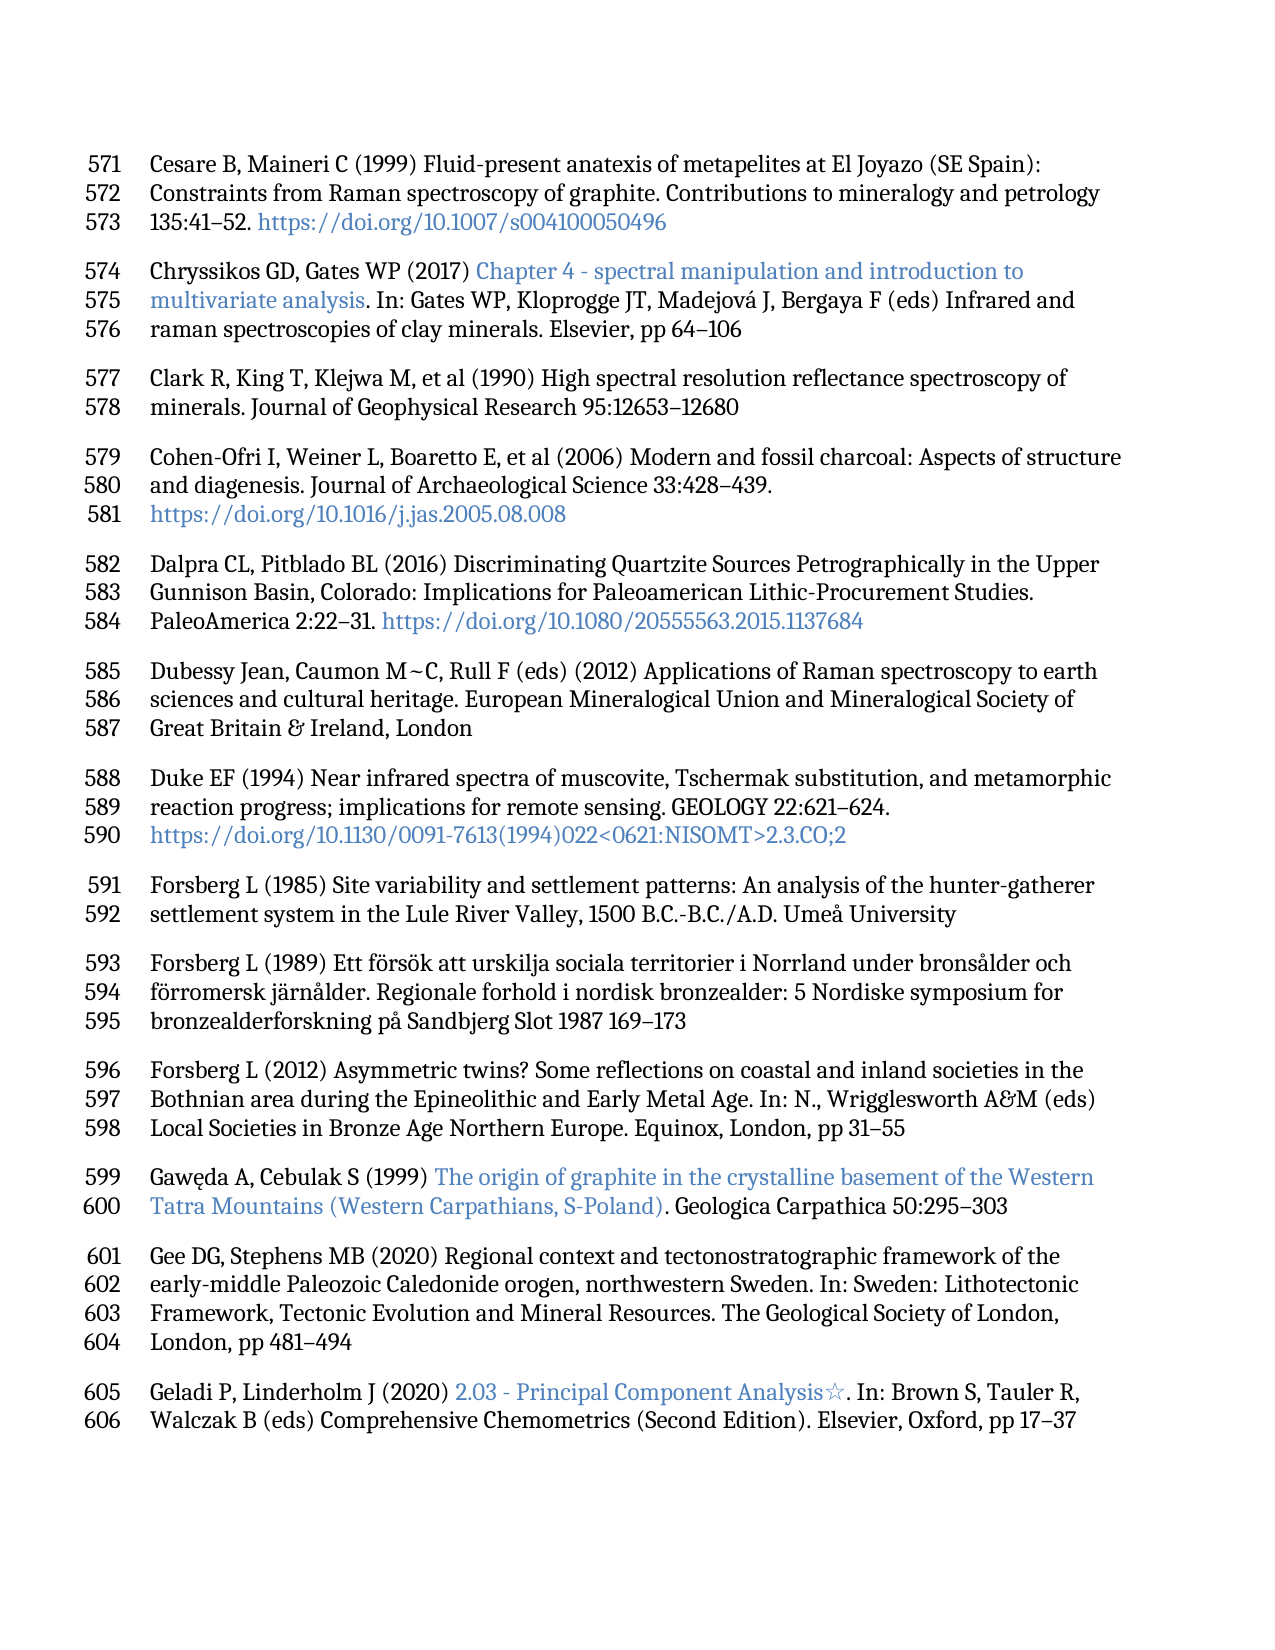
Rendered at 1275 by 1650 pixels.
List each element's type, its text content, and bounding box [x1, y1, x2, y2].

text Gee DG, Stephens MB (2020) Regional context and tectonostratographic framework of the early-middle Paleozoic Caledonide orogen, northwestern Sweden. In: Sweden: Lithotectonic Framework, Tectonic Evolution and Mineral Resources. The Geological Society of London, London, pp 481–494 [150, 1242, 1125, 1357]
text Forsberg L (2012) Asymmetric twins? Some reflections on coastal and inland societies in the Bothnian area during the Epineolithic and Early Metal Age. In: N., Wrigglesworth A&M (eds) Local Societies in Bronze Age Northern Europe. Equinox, London, pp 31–55 [150, 1056, 1125, 1142]
text Forsberg L (1985) Site variability and settlement patterns: An analysis of the hunter-gatherer settlement system in the Lule River Valley, 1500 B.C.-B.C./A.D. Umeå University [150, 871, 1125, 928]
text Dubessy Jean, Caumon M~C, Rull F (eds) (2012) Applications of Raman spectroscopy to earth sciences and cultural heritage. European Mineralogical Union and Mineralogical Society of Great Britain & Ireland, London [150, 657, 1125, 743]
text Forsberg L (1989) Ett försök att urskilja sociala territorier i Norrland under bronsålder och förromersk järnålder. Regionale forhold i nordisk bronzealder: 5 Nordiske symposium for bronzealderforskning på Sandbjerg Slot 1987 169–173 [150, 949, 1125, 1035]
text Geladi P, Linderholm J (2020) 2.03 - Principal Component Analysis☆. In: Brown S, Tauler R, Walczak B (eds) Comprehensive Chemometrics (Second Edition). Elsevier, Oxford, pp 17–37 [150, 1377, 1125, 1435]
text Chryssikos GD, Gates WP (2017) Chapter 4 - spectral manipulation and introduction to multivariate analysis. In: Gates WP, Kloprogge JT, Madejová J, Bergaya F (eds) Infrared and raman spectroscopies of clay minerals. Elsevier, pp 64–106 [150, 257, 1125, 343]
text Dalpra CL, Pitblado BL (2016) Discriminating Quartzite Sources Petrographically in the Upper Gunnison Basin, Colorado: Implications for Paleoamerican Lithic-Procurement Studies. PaleoAmerica 2:22–31. https://doi.org/10.1080/20555563.2015.1137684 [150, 549, 1125, 636]
text Duke EF (1994) Near infrared spectra of muscovite, Tschermak substitution, and metamorphic reaction progress; implications for remote sensing. GEOLOGY 22:621–624. https://doi.org/10.1130/0091-7613(1994)022<0621:NISOMT>2.3.CO;2 [150, 764, 1125, 850]
text Clark R, King T, Klejwa M, et al (1990) High spectral resolution reflectance spectroscopy of minerals. Journal of Geophysical Research 95:12653–12680 [150, 364, 1125, 422]
text Gawęda A, Cebulak S (1999) The origin of graphite in the crystalline basement of the Western Tatra Mountains (Western Carpathians, S-Poland). Geologica Carpathica 50:295–303 [150, 1163, 1125, 1221]
text Cohen-Ofri I, Weiner L, Boaretto E, et al (2006) Modern and fossil charcoal: Aspects of structure and diagenesis. Journal of Archaeological Science 33:428–439. https://doi.org/10.1016/j.jas.2005.08.008 [150, 442, 1125, 529]
text Cesare B, Maineri C (1999) Fluid-present anatexis of metapelites at El Joyazo (SE Spain): Constraints from Raman spectroscopy of graphite. Contributions to mineralogy and petrology 135:41–52. https://doi.org/10.1007/s004100050496 [150, 150, 1125, 236]
